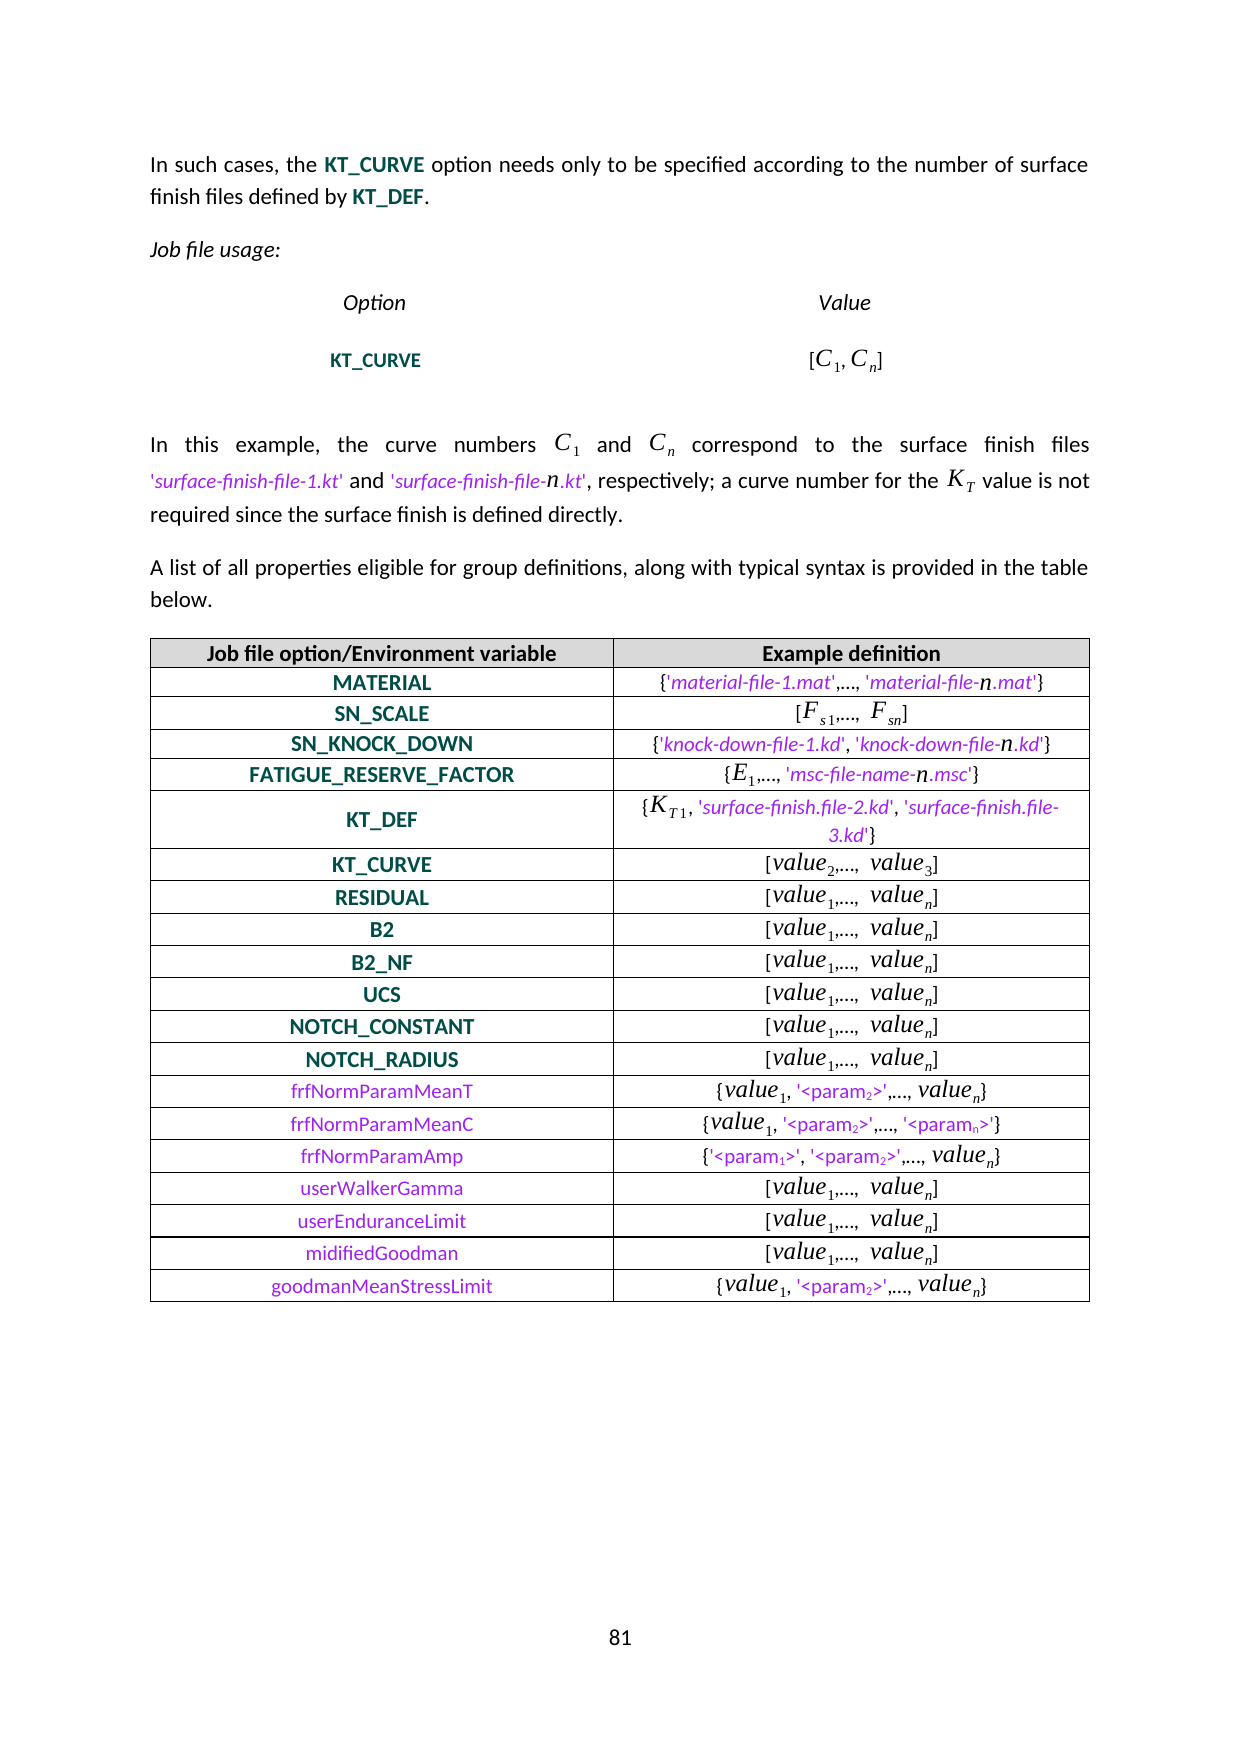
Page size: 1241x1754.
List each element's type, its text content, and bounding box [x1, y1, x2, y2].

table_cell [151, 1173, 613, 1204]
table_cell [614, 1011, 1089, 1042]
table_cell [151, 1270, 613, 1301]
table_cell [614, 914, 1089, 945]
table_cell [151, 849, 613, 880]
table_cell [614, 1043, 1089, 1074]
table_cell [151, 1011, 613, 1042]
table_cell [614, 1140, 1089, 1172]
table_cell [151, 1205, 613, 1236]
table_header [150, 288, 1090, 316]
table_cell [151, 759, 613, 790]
text In this example, the curve numbers and correspond to the surface finish files 'surface-finish-file-1.kt' and 'surface-finish-file-.kt', respectively; a curve number for the value is not required since the surface finish is defined directly. [150, 429, 1090, 528]
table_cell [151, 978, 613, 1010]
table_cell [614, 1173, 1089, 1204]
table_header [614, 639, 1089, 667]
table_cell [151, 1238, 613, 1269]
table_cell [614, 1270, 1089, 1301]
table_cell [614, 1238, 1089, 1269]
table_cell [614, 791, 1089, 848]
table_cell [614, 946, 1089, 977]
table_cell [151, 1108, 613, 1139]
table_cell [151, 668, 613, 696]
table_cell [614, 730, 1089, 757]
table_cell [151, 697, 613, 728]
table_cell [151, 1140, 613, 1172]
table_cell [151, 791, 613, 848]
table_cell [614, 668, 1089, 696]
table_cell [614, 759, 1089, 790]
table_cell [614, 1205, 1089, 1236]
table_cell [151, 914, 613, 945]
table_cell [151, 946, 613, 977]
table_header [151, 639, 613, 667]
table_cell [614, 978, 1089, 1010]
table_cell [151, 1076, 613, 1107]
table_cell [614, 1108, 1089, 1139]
text Job file usage: [150, 235, 1090, 263]
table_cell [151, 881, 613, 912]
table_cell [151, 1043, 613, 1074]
text A list of all properties eligible for group definitions, along with typical syntax is provided in the table below. [150, 553, 1090, 613]
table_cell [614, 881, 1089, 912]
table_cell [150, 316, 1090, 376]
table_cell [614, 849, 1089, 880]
text In such cases, the KT_CURVE option needs only to be specified according to the number of surface finish files defined by KT_DEF. [150, 150, 1090, 210]
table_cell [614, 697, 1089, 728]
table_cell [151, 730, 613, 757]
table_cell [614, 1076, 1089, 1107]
